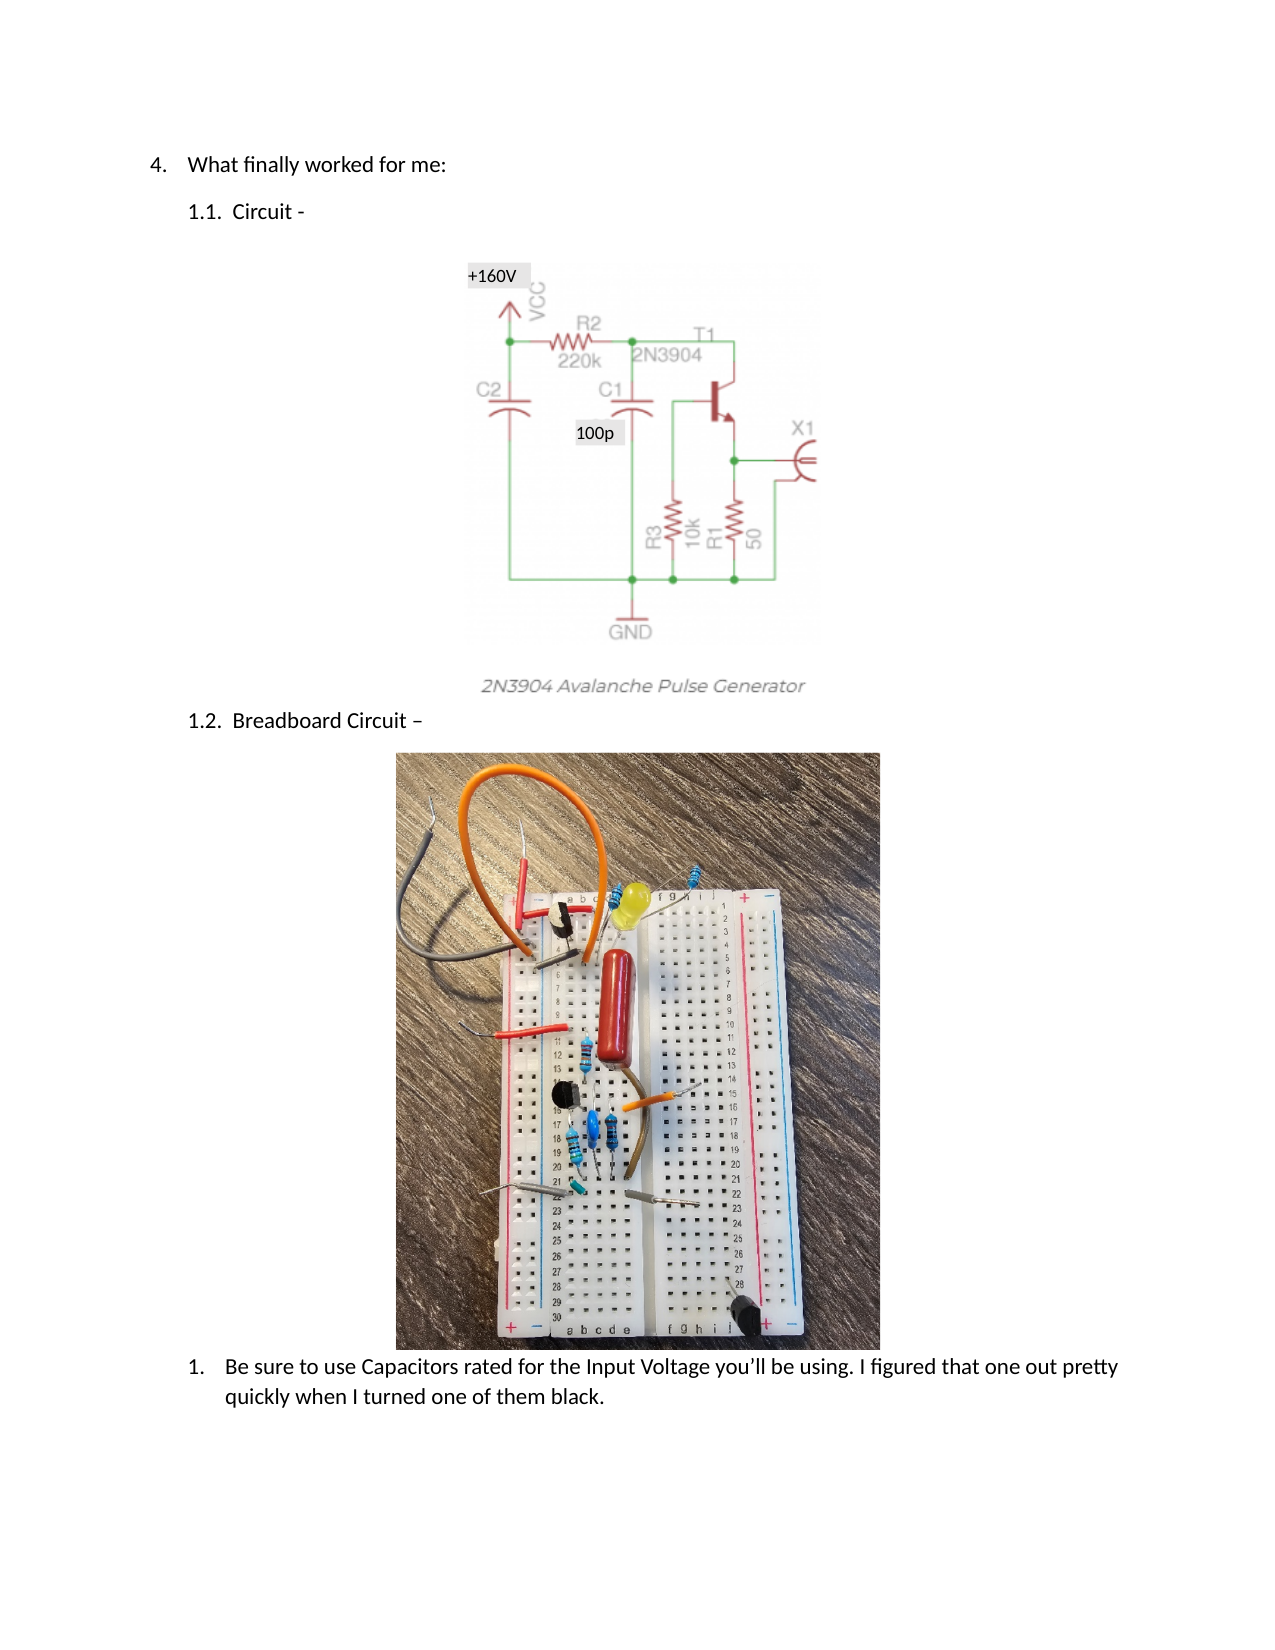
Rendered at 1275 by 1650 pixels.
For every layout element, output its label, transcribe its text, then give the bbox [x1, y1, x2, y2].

picture [396, 753, 881, 1350]
subtitle Circuit - [187, 197, 1125, 225]
picture [447, 247, 828, 702]
subtitle What finally worked for me: [150, 150, 1125, 178]
list Be sure to use Capacitors rated for the Input Voltage you’ll be using. I figured that one out pretty quickly when I turned one of them black. [187, 1352, 1125, 1410]
